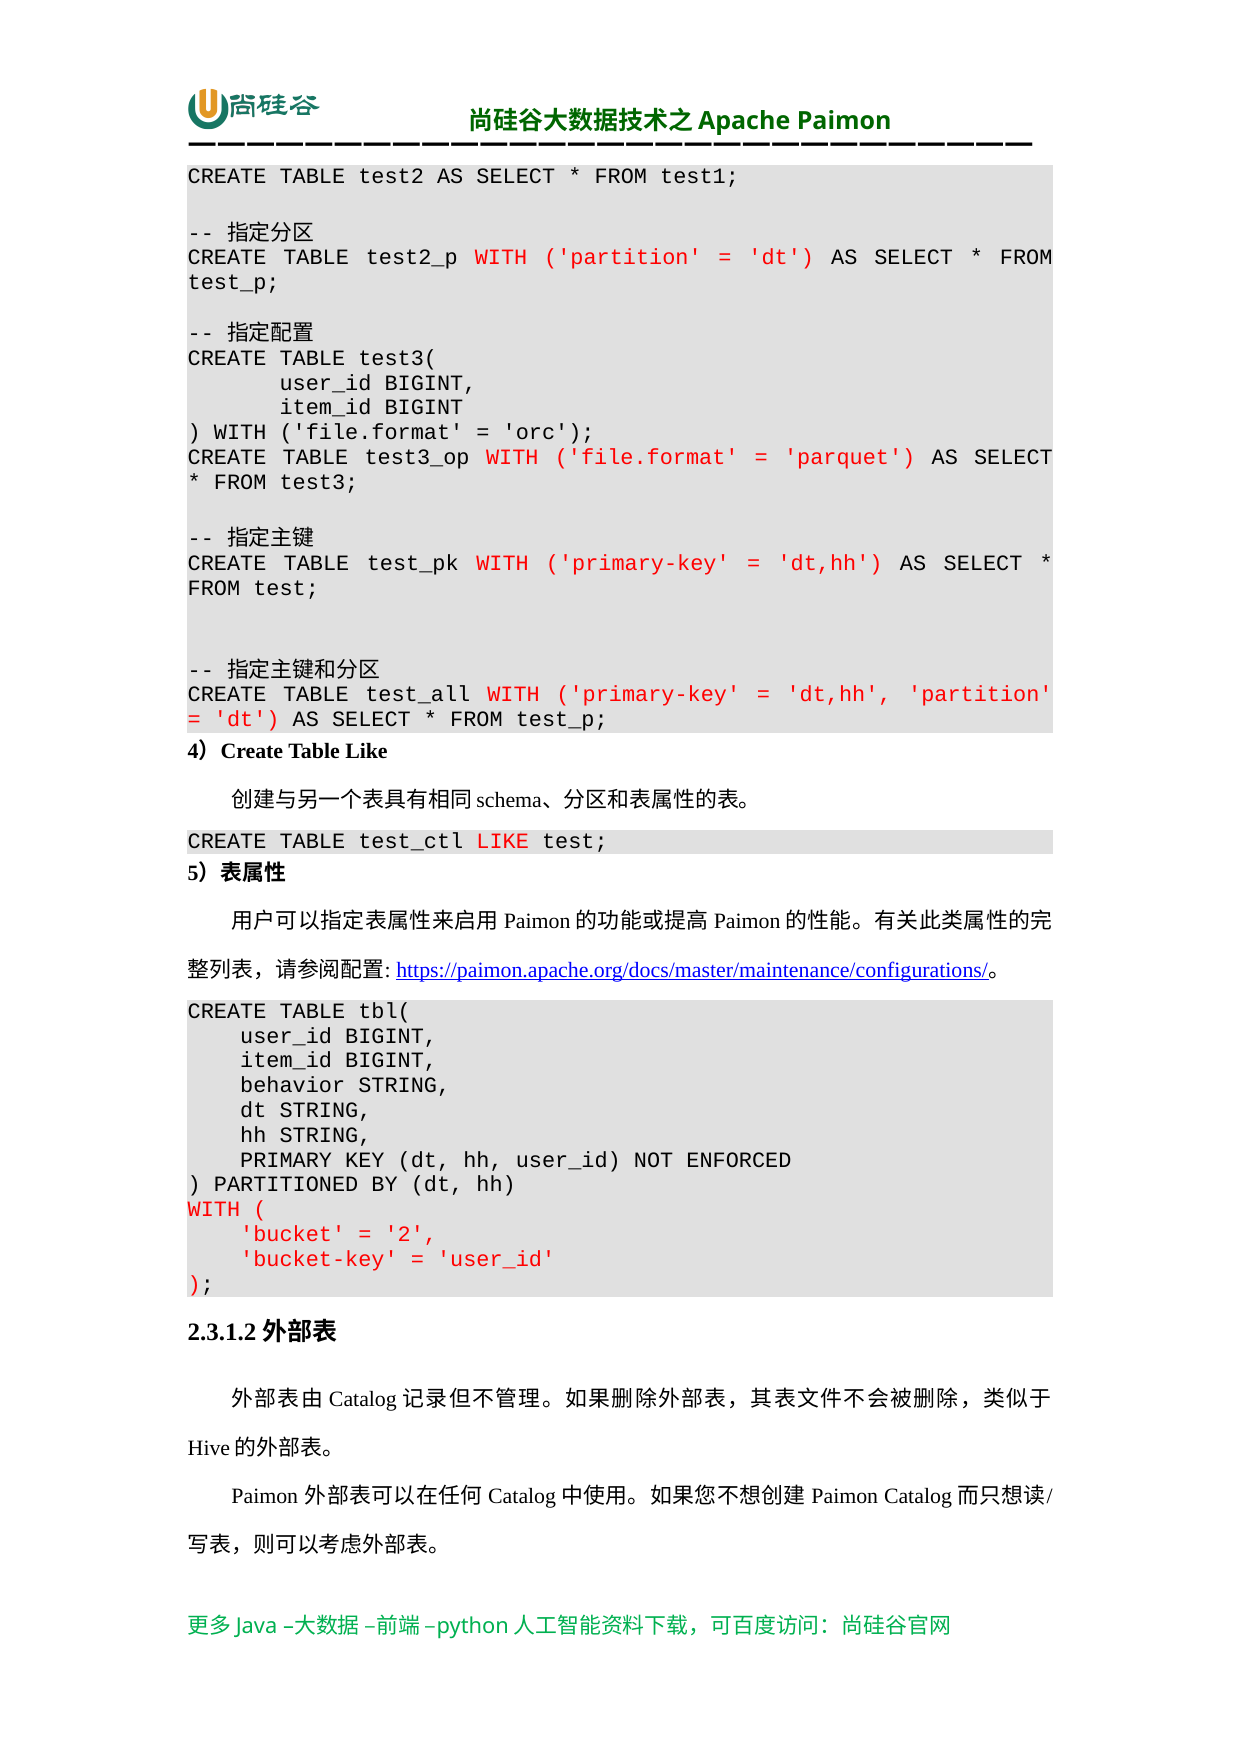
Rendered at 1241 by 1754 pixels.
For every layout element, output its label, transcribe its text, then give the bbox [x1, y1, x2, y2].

text user_id BIGINT, [187, 1025, 1053, 1049]
text 创建与另一个表具有相同schema、分区和表属性的表。 [187, 781, 1053, 814]
text PRIMARY KEY (dt, hh, user_id) NOT ENFORCED [187, 1149, 1053, 1173]
text WITH ( [187, 1198, 1053, 1223]
text ); [187, 1273, 1053, 1297]
text CREATE TABLE test_pk WITH ('primary-key' = 'dt,hh') AS SELECT * FROM test; [187, 552, 1053, 602]
text item_id BIGINT, [187, 1049, 1053, 1074]
text user_id BIGINT, [187, 372, 1053, 396]
text 5）表属性 [187, 854, 1053, 887]
text 'bucket' = '2', [187, 1223, 1053, 1248]
text behavior STRING, [187, 1074, 1053, 1099]
text ) WITH ('file.format' = 'orc'); [187, 421, 1053, 446]
text ) PARTITIONED BY (dt, hh) [187, 1173, 1053, 1198]
text 4）Create Table Like [187, 733, 1053, 766]
text -- 指定配置 [187, 315, 1053, 347]
text 用户可以指定表属性来启用Paimon的功能或提高Paimon的性能。有关此类属性的完整列表，请参阅配置: https://paimon.apache.org/docs/master/maintenance/configurations/。 [187, 903, 1053, 984]
text dt STRING, [187, 1099, 1053, 1124]
text CREATE TABLE test2_p WITH ('partition' = 'dt') AS SELECT * FROM test_p; [187, 246, 1053, 296]
text 2.3.1.2 外部表 [187, 1297, 1053, 1362]
picture [187, 88, 321, 130]
text CREATE TABLE test3( [187, 347, 1053, 372]
text CREATE TABLE test3_op WITH ('file.format' = 'parquet') AS SELECT * FROM test3; [187, 446, 1053, 496]
text -- 指定主键 [187, 520, 1053, 552]
text CREATE TABLE tbl( [187, 1000, 1053, 1025]
text item_id BIGINT [187, 396, 1053, 421]
text Paimon 外部表可以在任何Catalog中使用。如果您不想创建Paimon Catalog而只想读/写表，则可以考虑外部表。 [187, 1478, 1053, 1559]
text CREATE TABLE test2 AS SELECT * FROM test1; [187, 165, 1053, 190]
text 'bucket-key' = 'user_id' [187, 1248, 1053, 1273]
text -- 指定主键和分区 [187, 652, 1053, 683]
text 外部表由Catalog记录但不管理。如果删除外部表，其表文件不会被删除，类似于Hive的外部表。 [187, 1381, 1053, 1462]
text hh STRING, [187, 1124, 1053, 1149]
text CREATE TABLE test_all WITH ('primary-key' = 'dt,hh', 'partition' = 'dt') AS SELECT * FROM test_p; [187, 683, 1053, 733]
text -- 指定分区 [187, 214, 1053, 246]
text CREATE TABLE test_ctl LIKE test; [187, 830, 1053, 854]
